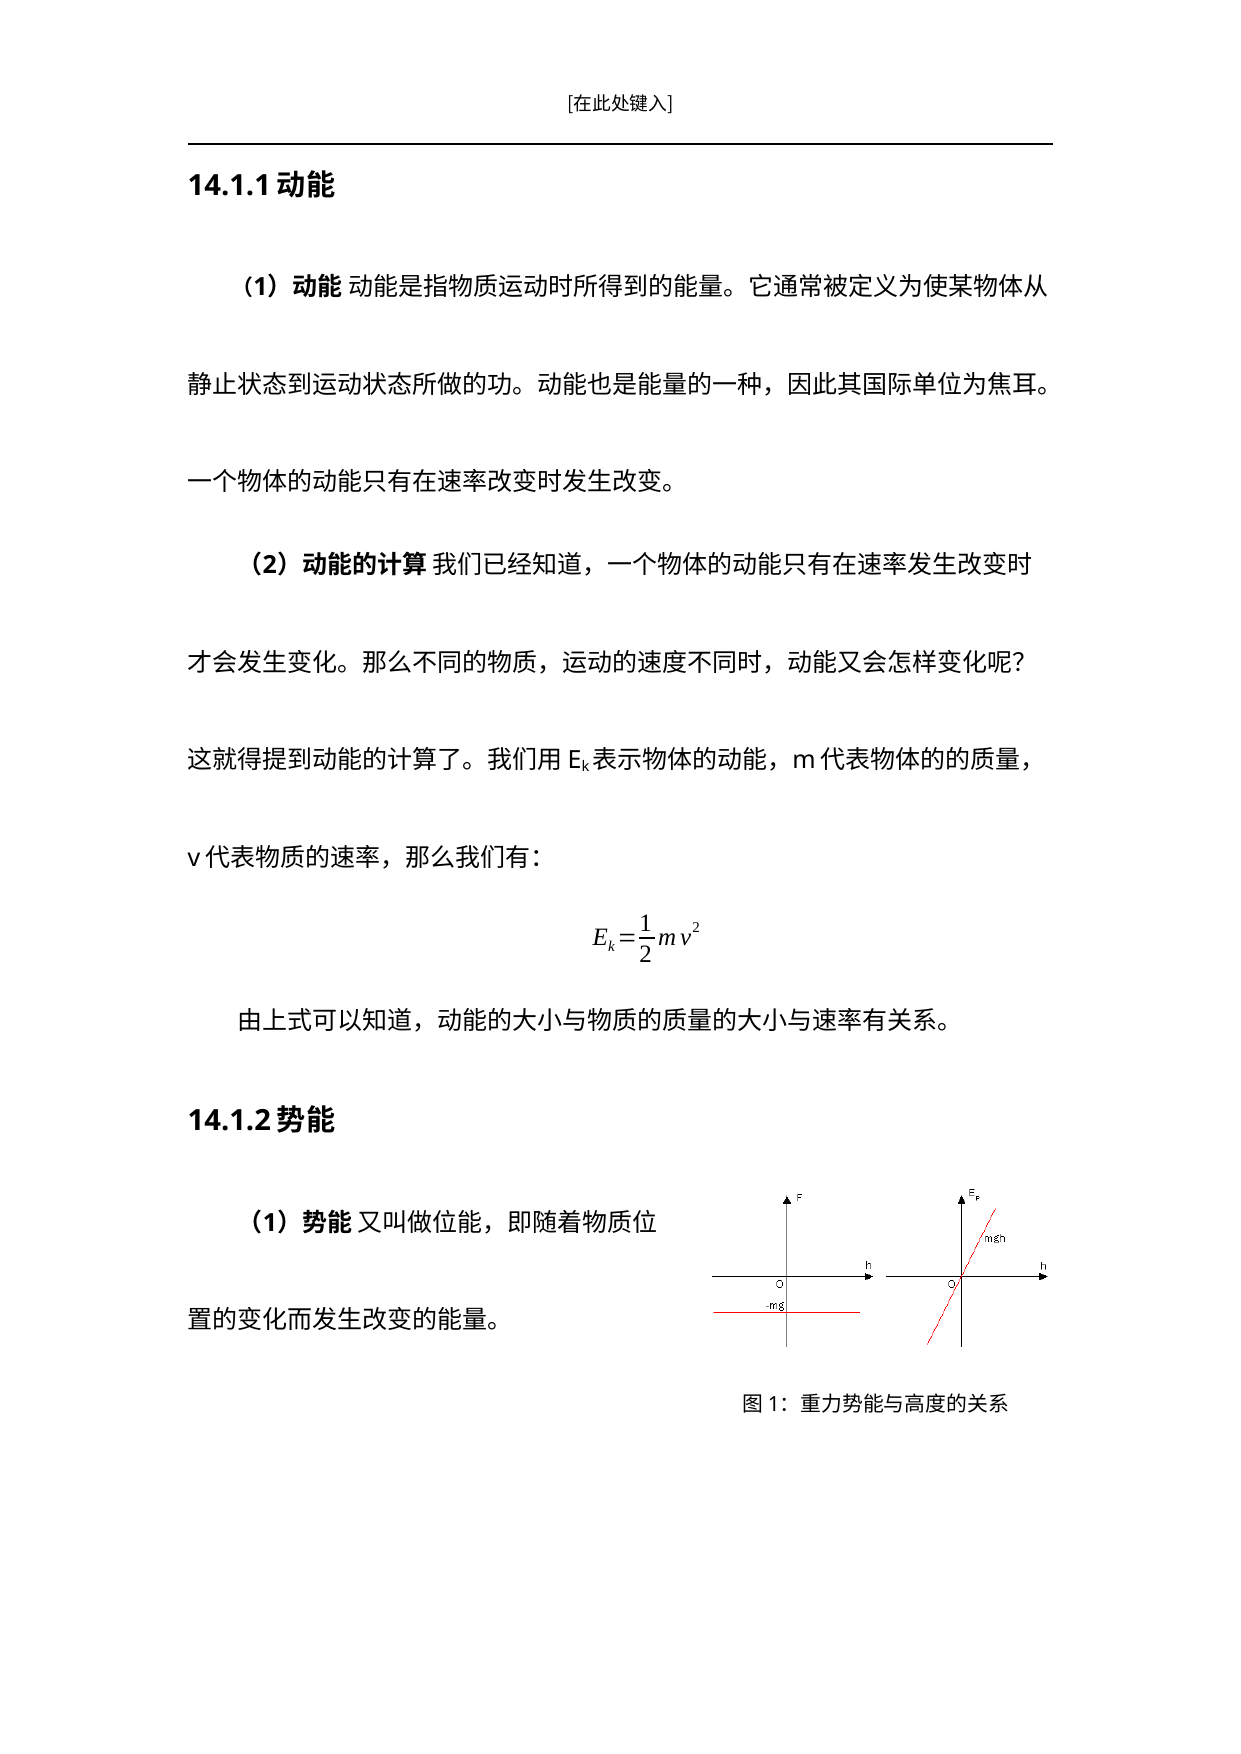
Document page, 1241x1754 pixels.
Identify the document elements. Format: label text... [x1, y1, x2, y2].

picture [698, 1185, 1053, 1359]
text 由上式可以知道，动能的大小与物质的质量的大小与速率有关系。 [187, 986, 1053, 1051]
text 14.1.2势能 [187, 1085, 1053, 1150]
text （2）动能的计算 我们已经知道，一个物体的动能只有在速率发生改变时才会发生变化。那么不同的物质，运动的速度不同时，动能又会怎样变化呢？这就得提到动能的计算了。我们用Ek表示物体的动能，m代表物体的的质量，v代表物质的速率，那么我们有： [187, 531, 1053, 888]
text （1）势能 又叫做位能，即随着物质位置的变化而发生改变的能量。 [187, 1188, 698, 1350]
text 14.1.1动能 [187, 150, 1053, 215]
text （1）动能 动能是指物质运动时所得到的能量。它通常被定义为使某物体从静止状态到运动状态所做的功。动能也是能量的一种，因此其国际单位为焦耳。一个物体的动能只有在速率改变时发生改变。 [187, 252, 1053, 512]
